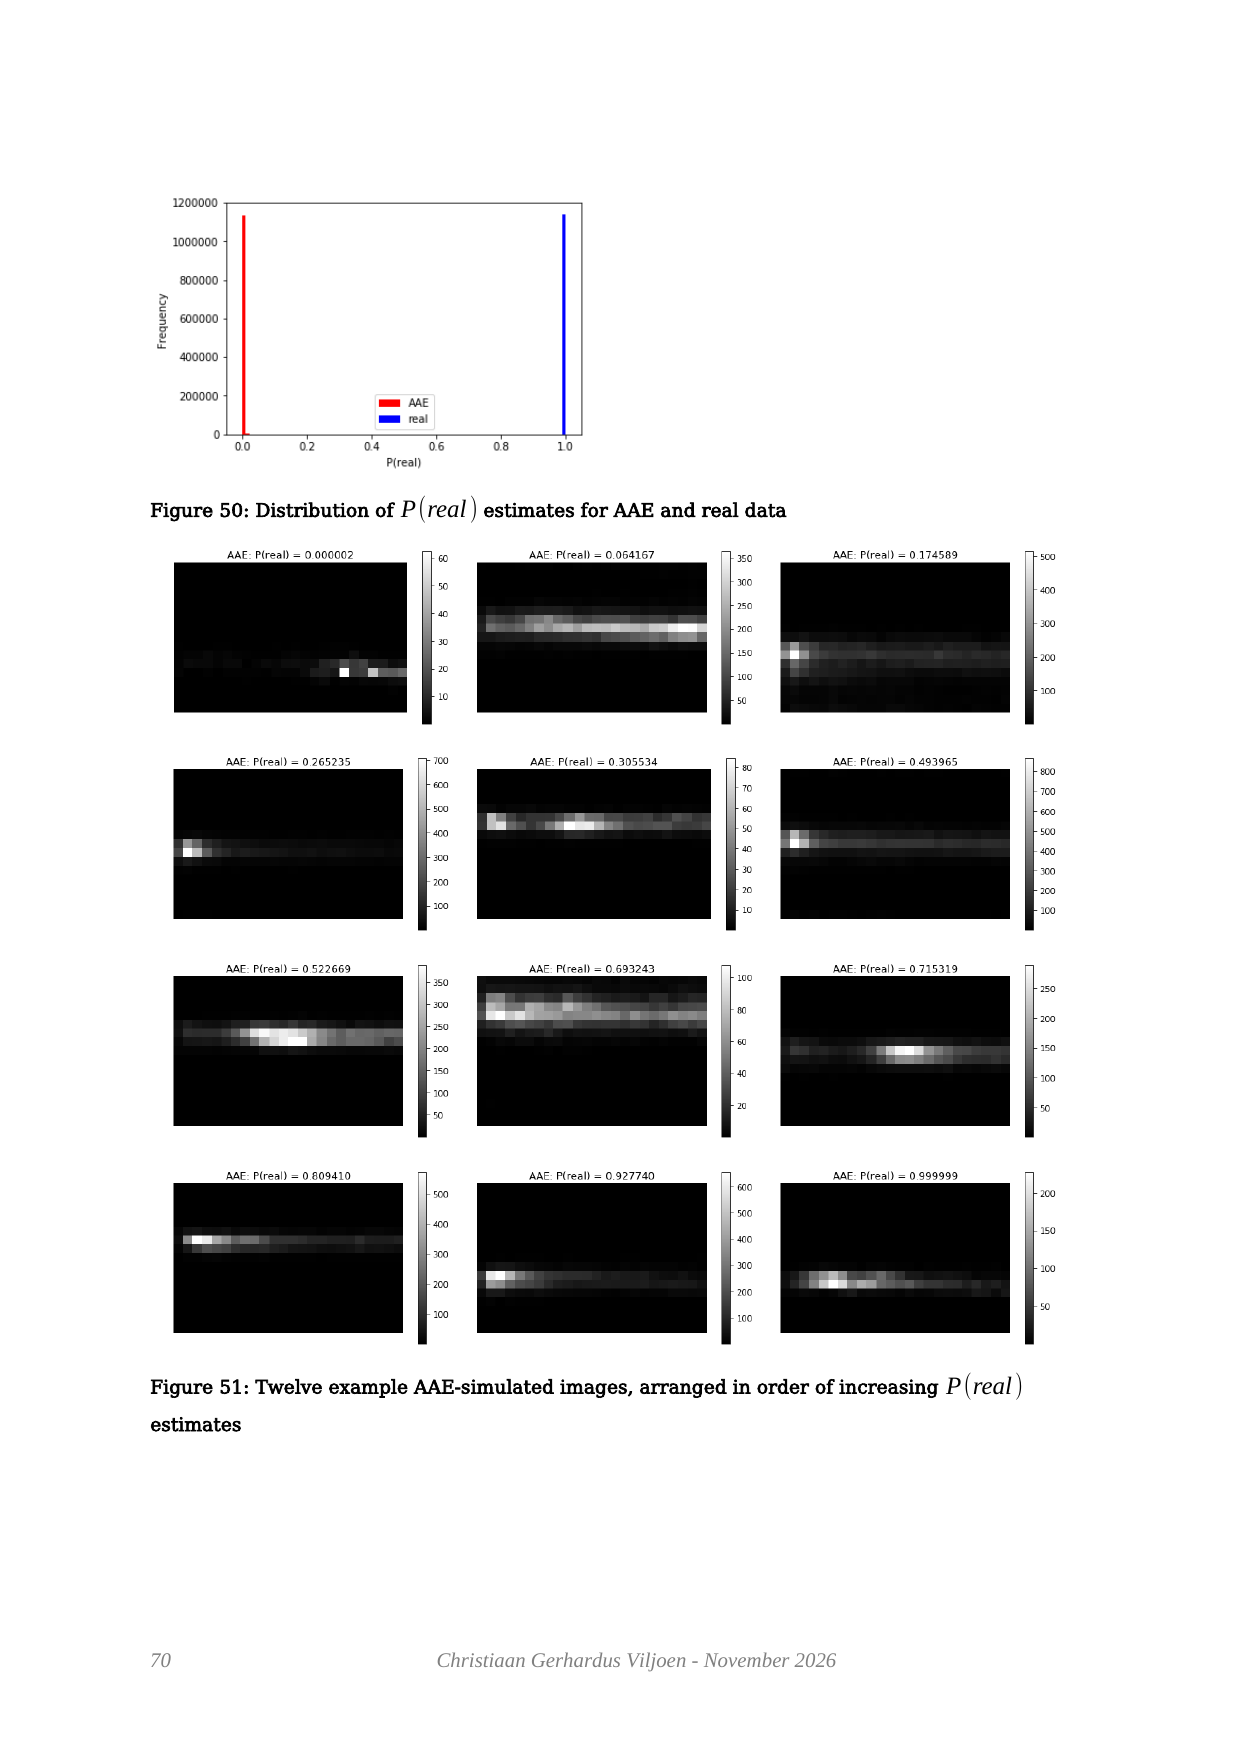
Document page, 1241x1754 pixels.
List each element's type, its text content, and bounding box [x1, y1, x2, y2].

text Figure 50: Distribution of estimates for AAE and real data [150, 494, 1090, 524]
picture [150, 750, 1061, 938]
picture [150, 192, 592, 475]
text Figure 51: Twelve example AAE-simulated images, arranged in order of increasing estimates [150, 1371, 1090, 1435]
picture [150, 1164, 1061, 1352]
picture [150, 957, 1061, 1145]
picture [150, 543, 1061, 732]
